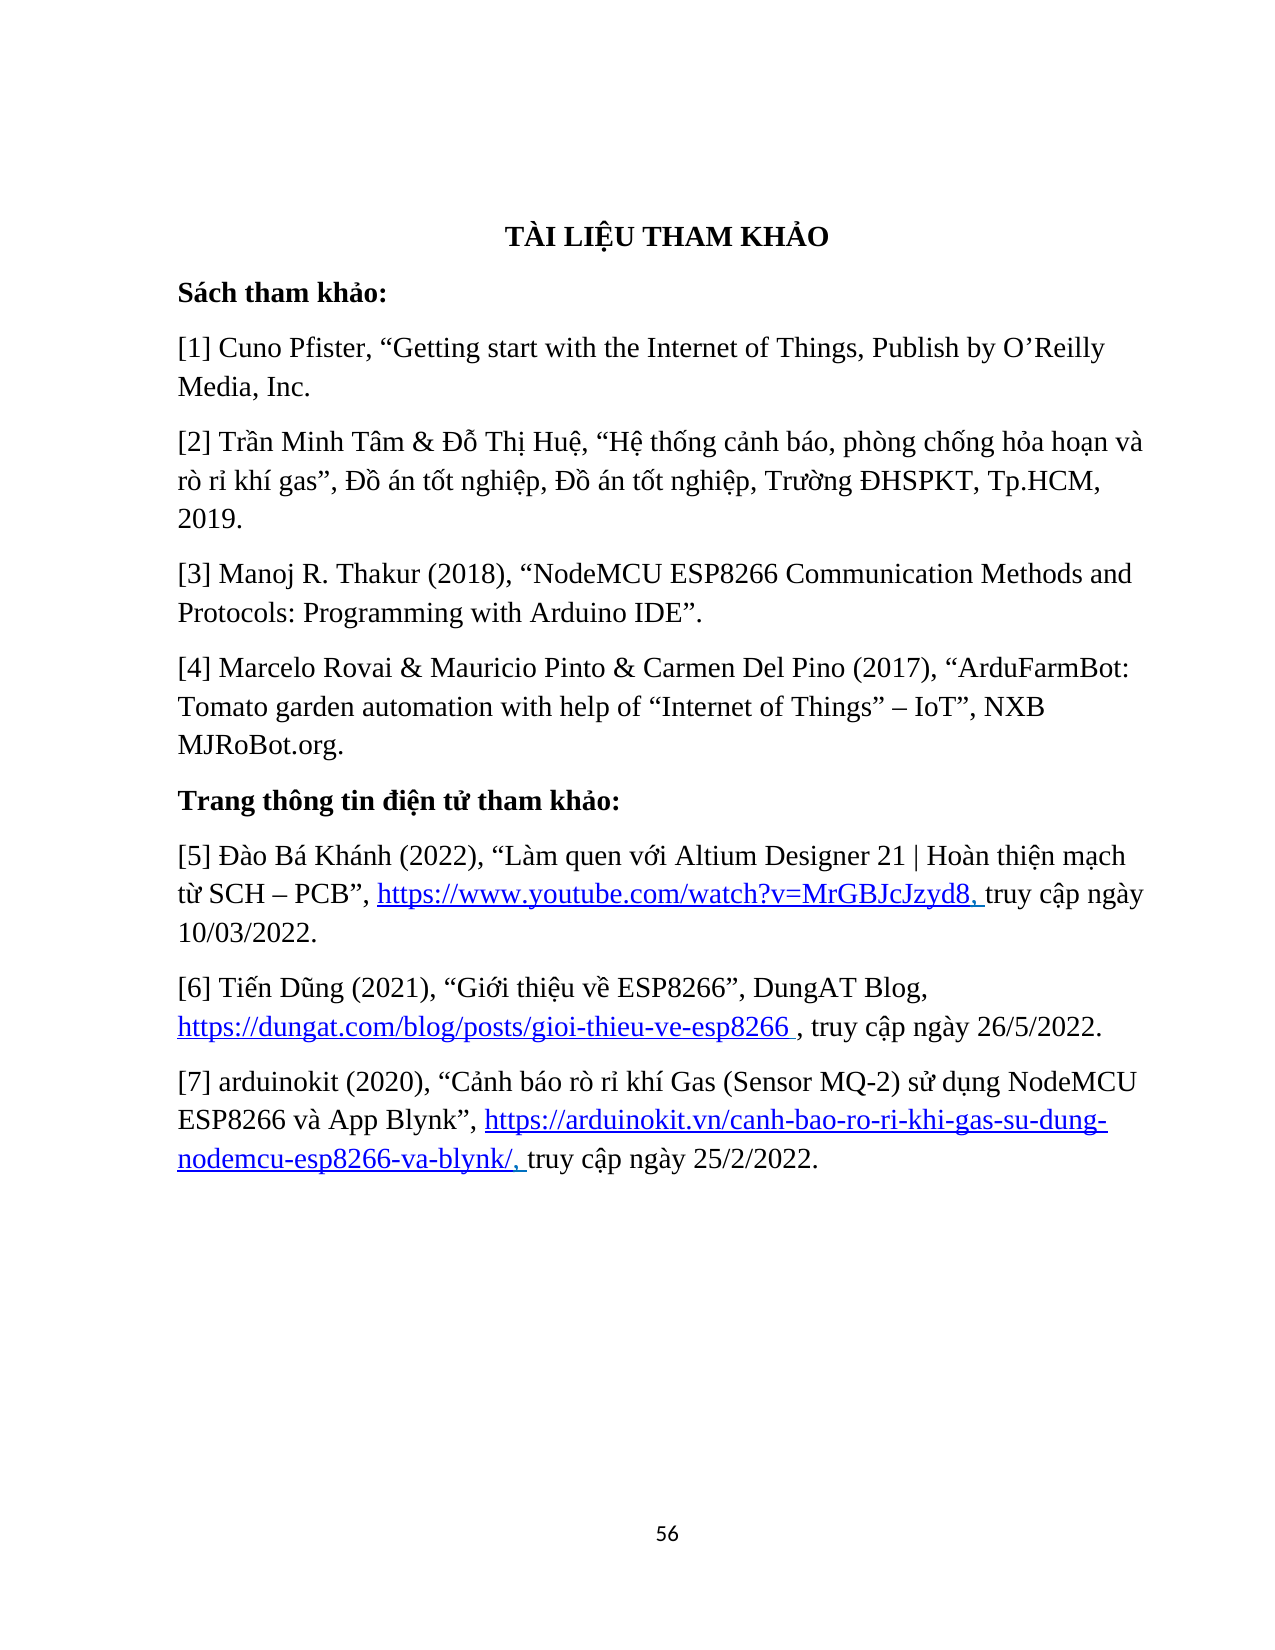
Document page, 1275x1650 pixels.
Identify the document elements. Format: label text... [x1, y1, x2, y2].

text [4] Marcelo Rovai & Mauricio Pinto & Carmen Del Pino (2017), “ArduFarmBot: Tomato garden automation with help of “Internet of Things” – IoT”, NXB MJRoBot.org. [177, 650, 1157, 761]
text [5] Đào Bá Khánh (2022), “Làm quen với Altium Designer 21 | Hoàn thiện mạch từ SCH – PCB”, https://www.youtube.com/watch?v=MrGBJcJzyd8, truy cập ngày 10/03/2022. [177, 838, 1157, 948]
text [1] Cuno Pfister, “Getting start with the Internet of Things, Publish by O’Reilly Media, Inc. [177, 331, 1157, 403]
text [2] Trần Minh Tâm & Đỗ Thị Huệ, “Hệ thống cảnh báo, phòng chống hỏa hoạn và rò rỉ khí gas”, Đồ án tốt nghiệp, Đồ án tốt nghiệp, Trường ĐHSPKT, Tp.HCM, 2019. [177, 424, 1157, 535]
text [6] Tiến Dũng (2021), “Giới thiệu về ESP8266”, DungAT Blog, https://dungat.com/blog/posts/gioi-thieu-ve-esp8266 , truy cập ngày 26/5/2022. [177, 970, 1157, 1042]
text Sách tham khảo: [177, 275, 1157, 309]
text TÀI LIỆU THAM KHẢO [177, 219, 1157, 253]
text [7] arduinokit (2020), “Cảnh báo rò rỉ khí Gas (Sensor MQ-2) sử dụng NodeMCU ESP8266 và App Blynk”, https://arduinokit.vn/canh-bao-ro-ri-khi-gas-su-dung-nodemcu-esp8266-va-blynk/, truy cập ngày 25/2/2022. [177, 1064, 1157, 1174]
text Trang thông tin điện tử tham khảo: [177, 783, 1157, 816]
text [3] Manoj R. Thakur (2018), “NodeMCU ESP8266 Communication Methods and Protocols: Programming with Arduino IDE”. [177, 557, 1157, 629]
